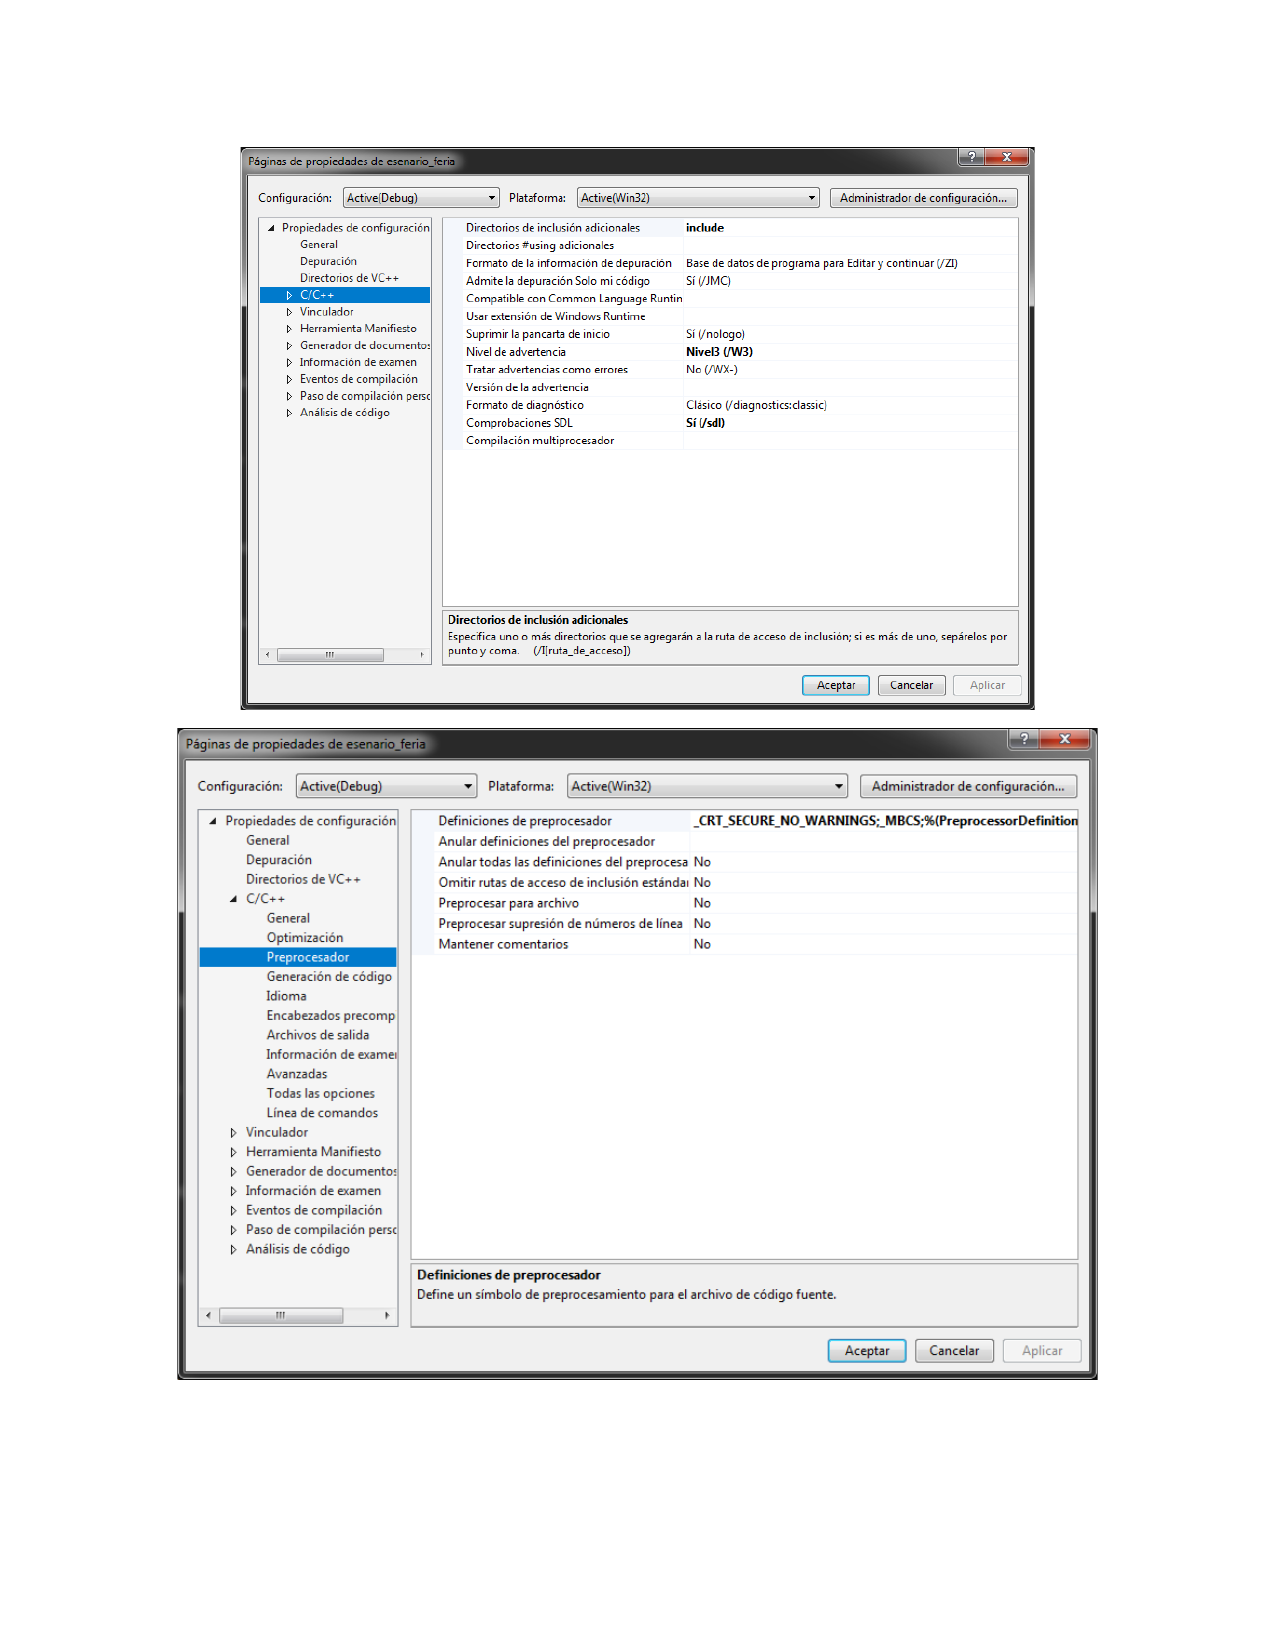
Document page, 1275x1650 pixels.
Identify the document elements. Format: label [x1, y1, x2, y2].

picture [177, 728, 1098, 1380]
picture [240, 147, 1035, 710]
